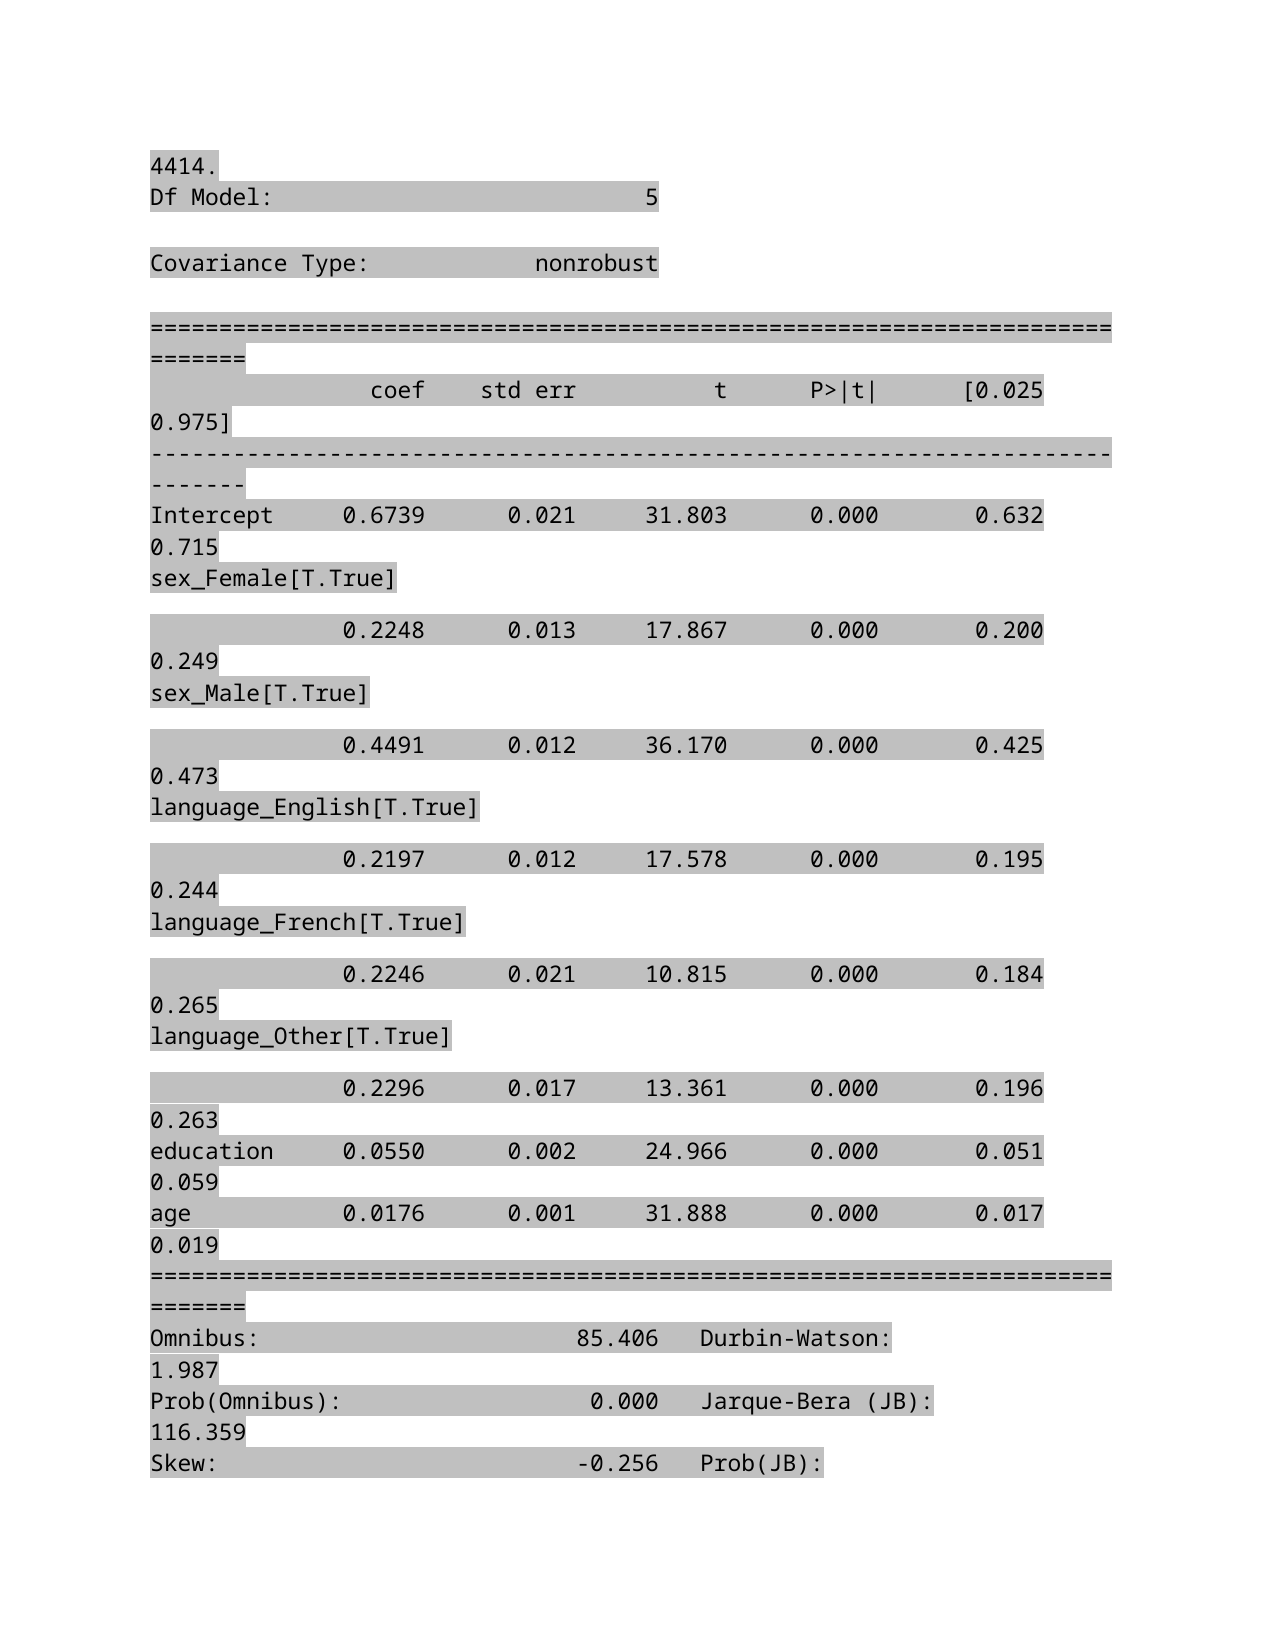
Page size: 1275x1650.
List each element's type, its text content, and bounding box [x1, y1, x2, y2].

text 0.2197 0.012 17.578 0.000 0.195 0.244 language_French[T.True] [219, 843, 1125, 937]
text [150, 150, 1125, 593]
text 0.2246 0.021 10.815 0.000 0.184 0.265 language_Other[T.True] [219, 958, 1125, 1051]
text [150, 1072, 1125, 1478]
text 0.4491 0.012 36.170 0.000 0.425 0.473 language_English[T.True] [150, 728, 1125, 822]
text 0.2248 0.013 17.867 0.000 0.200 0.249 sex_Male[T.True] [219, 614, 1125, 708]
